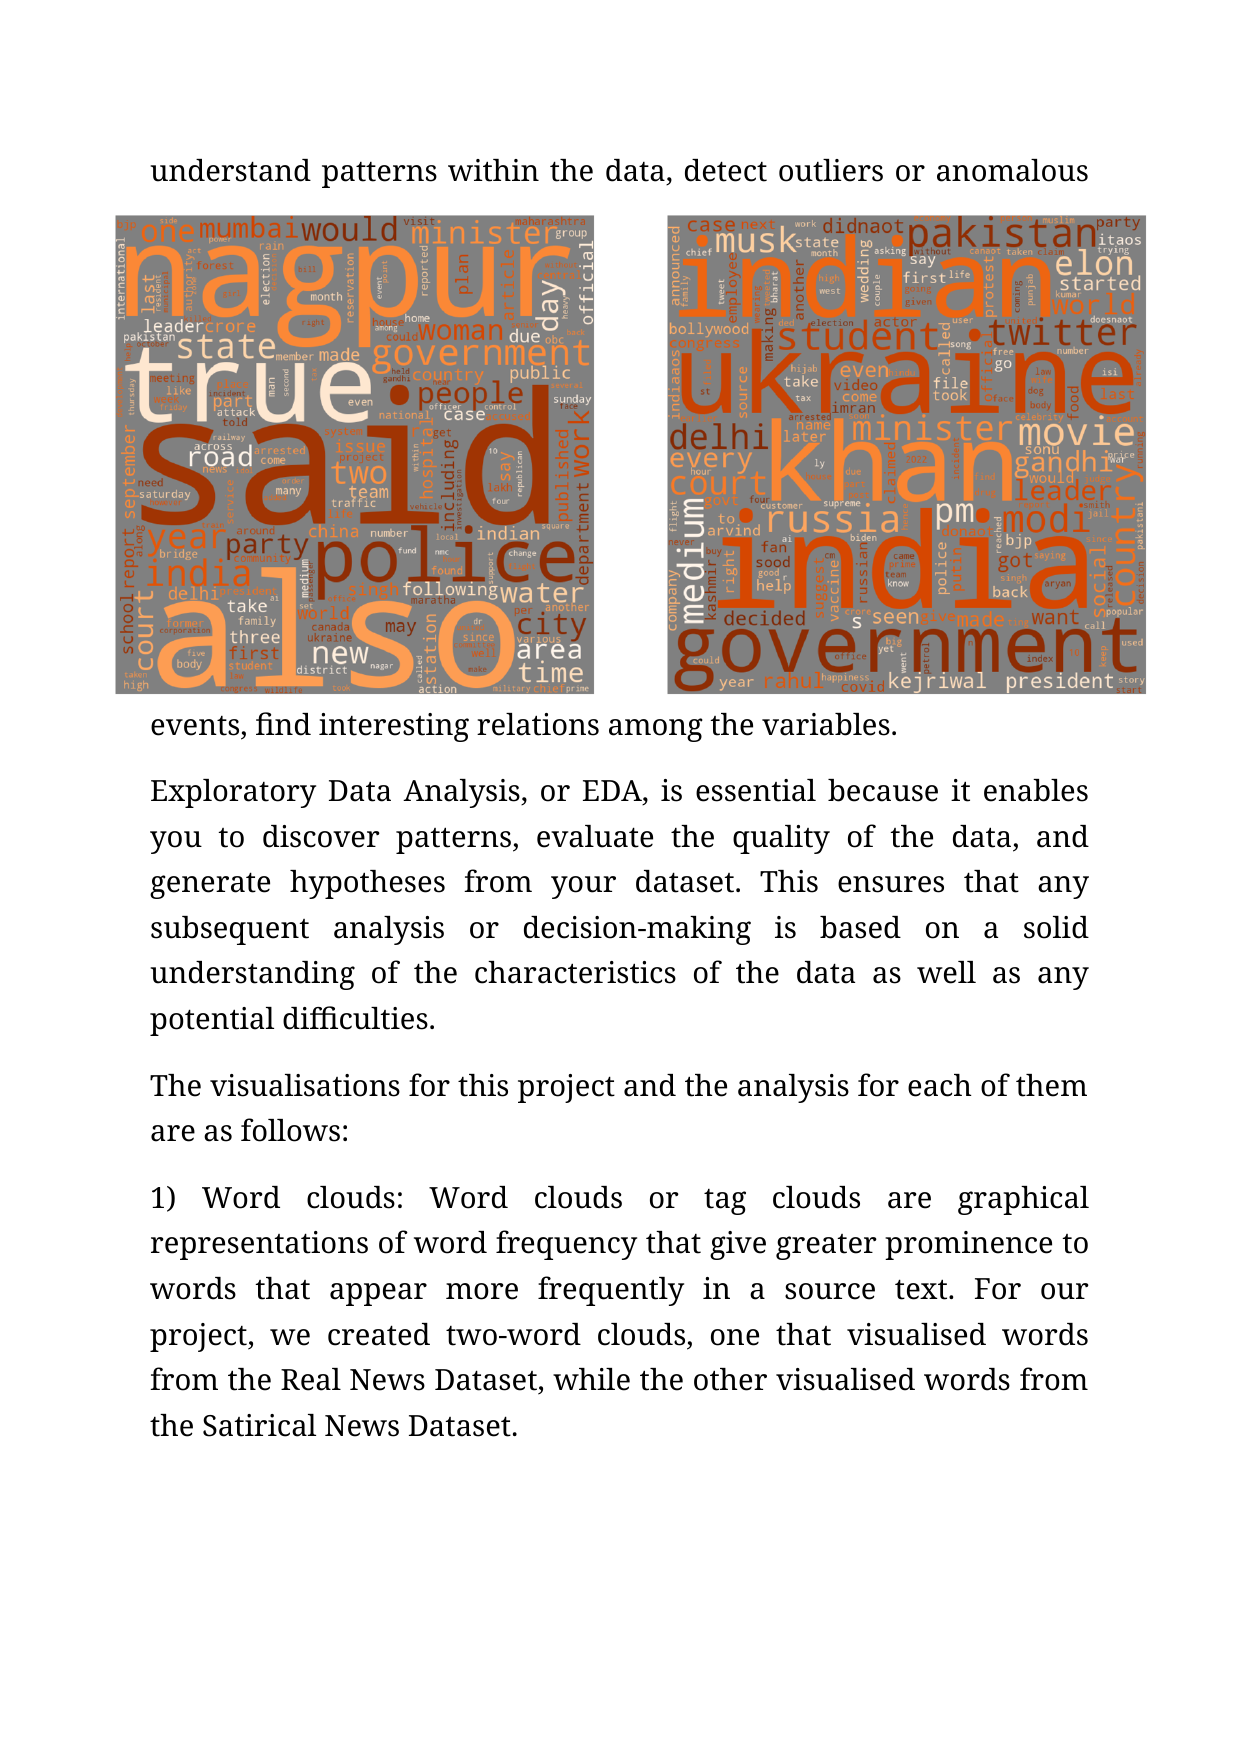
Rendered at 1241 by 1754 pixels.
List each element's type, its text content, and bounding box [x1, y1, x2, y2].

text Exploratory Data Analysis, or EDA, is essential because it enables you to discover patterns, evaluate the quality of the data, and generate hypotheses from your dataset. This ensures that any subsequent analysis or decision-making is based on a solid understanding of the characteristics of the data as well as any potential difficulties. [150, 770, 1090, 1038]
picture [105, 206, 604, 704]
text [150, 150, 1090, 743]
text 1) Word clouds: Word clouds or tag clouds are graphical representations of word frequency that give greater prominence to words that appear more frequently in a source text. For our project, we created two-word clouds, one that visualised words from the Real News Dataset, while the other visualised words from the Satirical News Dataset. [150, 1177, 1090, 1445]
text The visualisations for this project and the analysis for each of them are as follows: [150, 1065, 1090, 1150]
picture [657, 206, 1156, 704]
